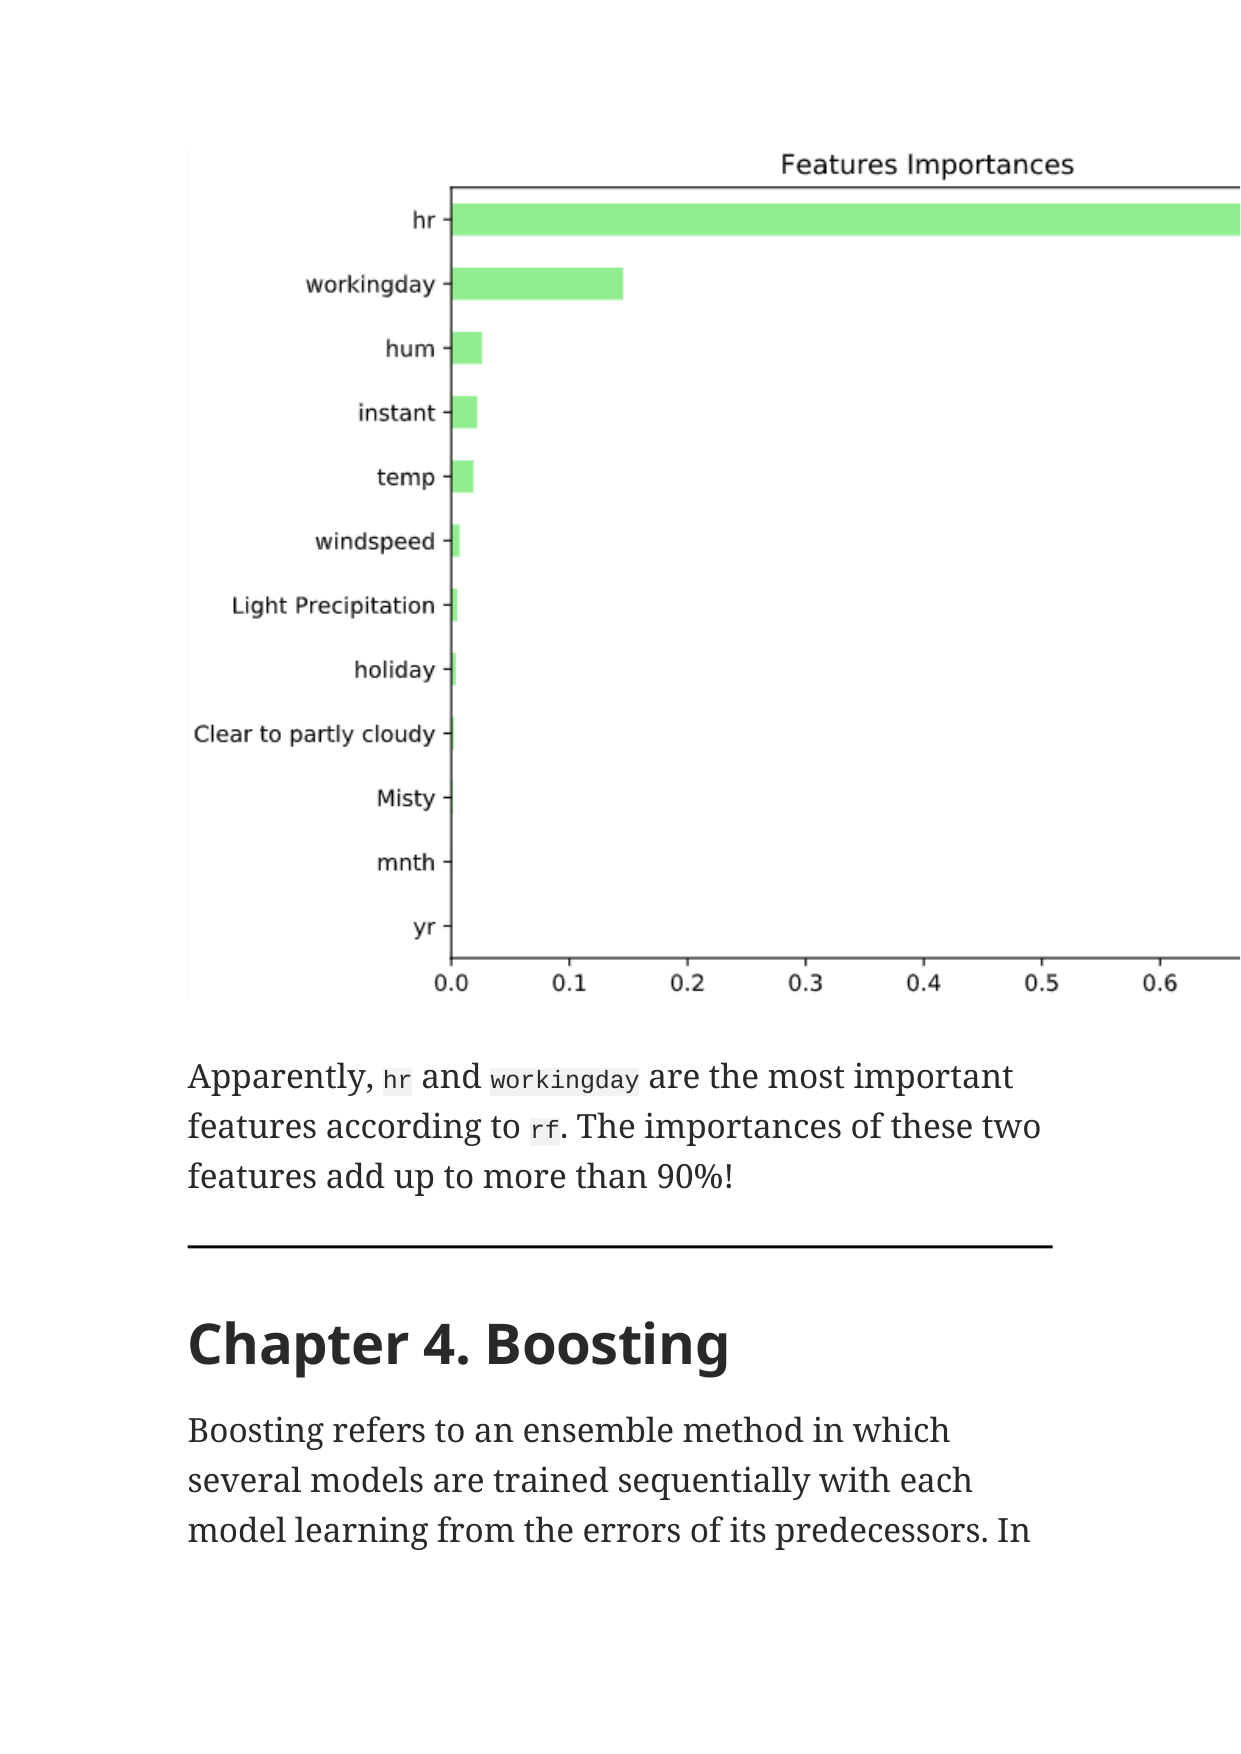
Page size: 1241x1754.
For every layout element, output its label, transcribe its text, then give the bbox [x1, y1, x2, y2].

text Apparently, hr and workingday are the most important features according to rf. The importances of these two features add up to more than 90%! [187, 1048, 1053, 1198]
text Chapter 4. Boosting [187, 1304, 1053, 1381]
picture [187, 150, 1241, 999]
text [187, 1403, 1053, 1553]
